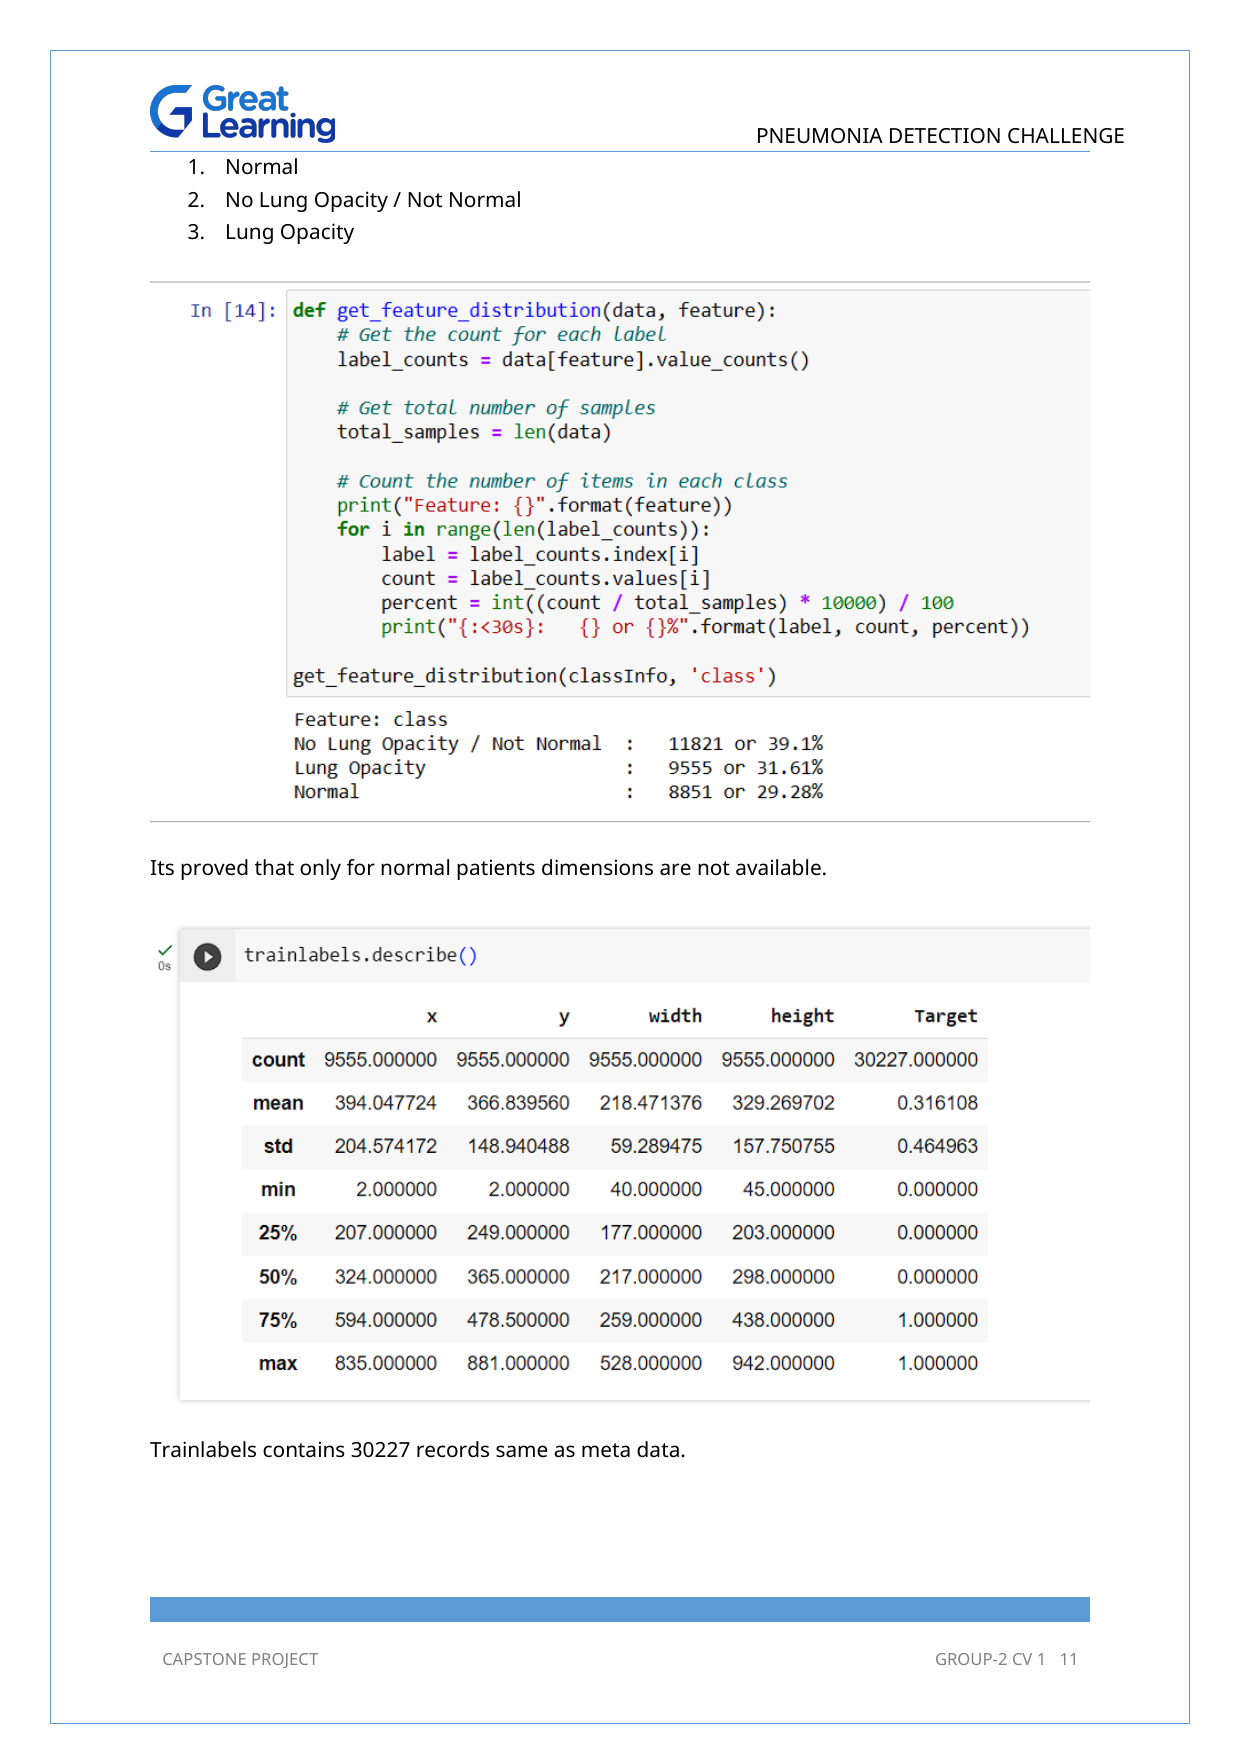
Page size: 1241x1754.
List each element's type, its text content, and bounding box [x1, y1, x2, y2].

list Normal [187, 152, 1090, 181]
picture [150, 271, 1091, 828]
text Trainlabels contains 30227 records same as meta data. [150, 1435, 1090, 1463]
picture [150, 906, 1091, 1410]
picture [150, 85, 335, 143]
text Its proved that only for normal patients dimensions are not available. [150, 853, 1090, 881]
list No Lung Opacity / Not Normal [187, 185, 1090, 213]
list Lung Opacity [187, 217, 1090, 246]
